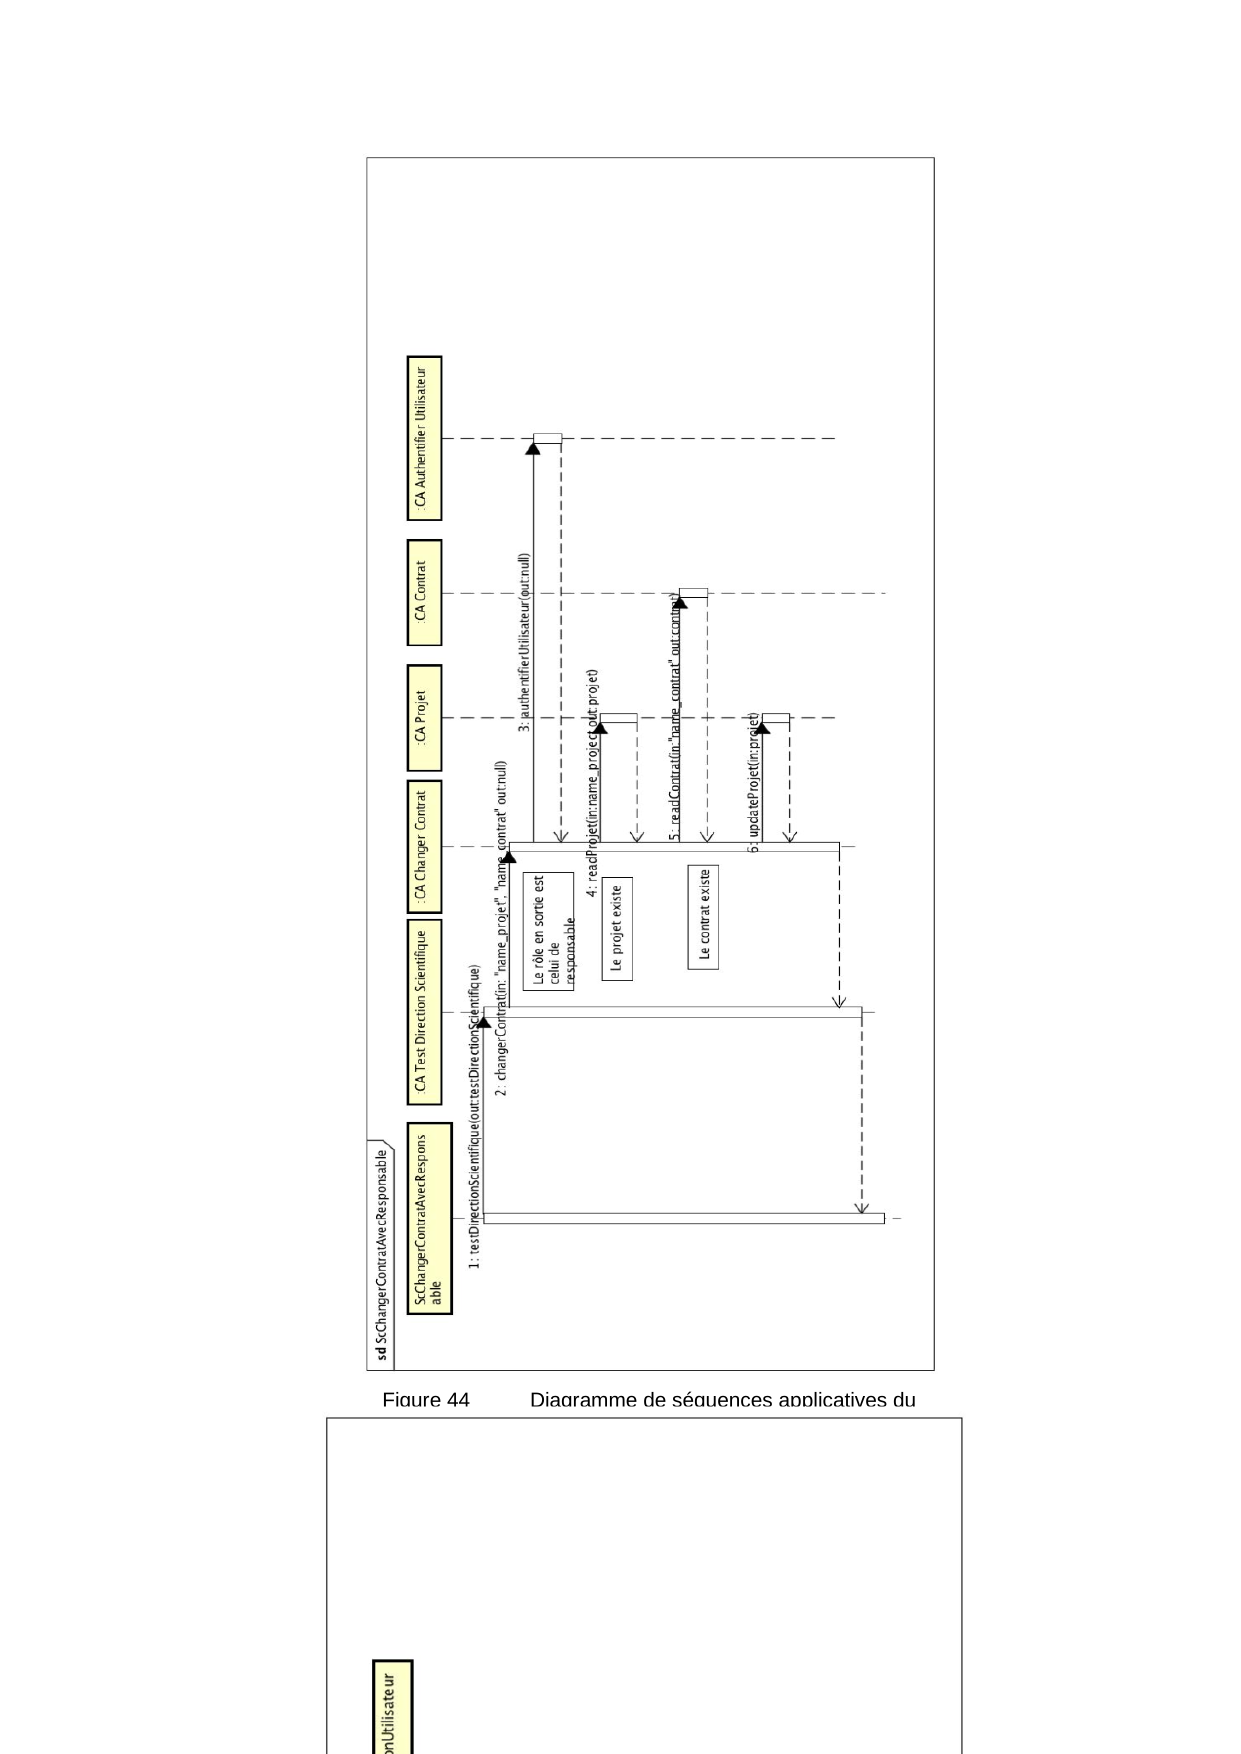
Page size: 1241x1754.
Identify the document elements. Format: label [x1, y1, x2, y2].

picture [314, 1408, 973, 1754]
picture [356, 149, 944, 1379]
